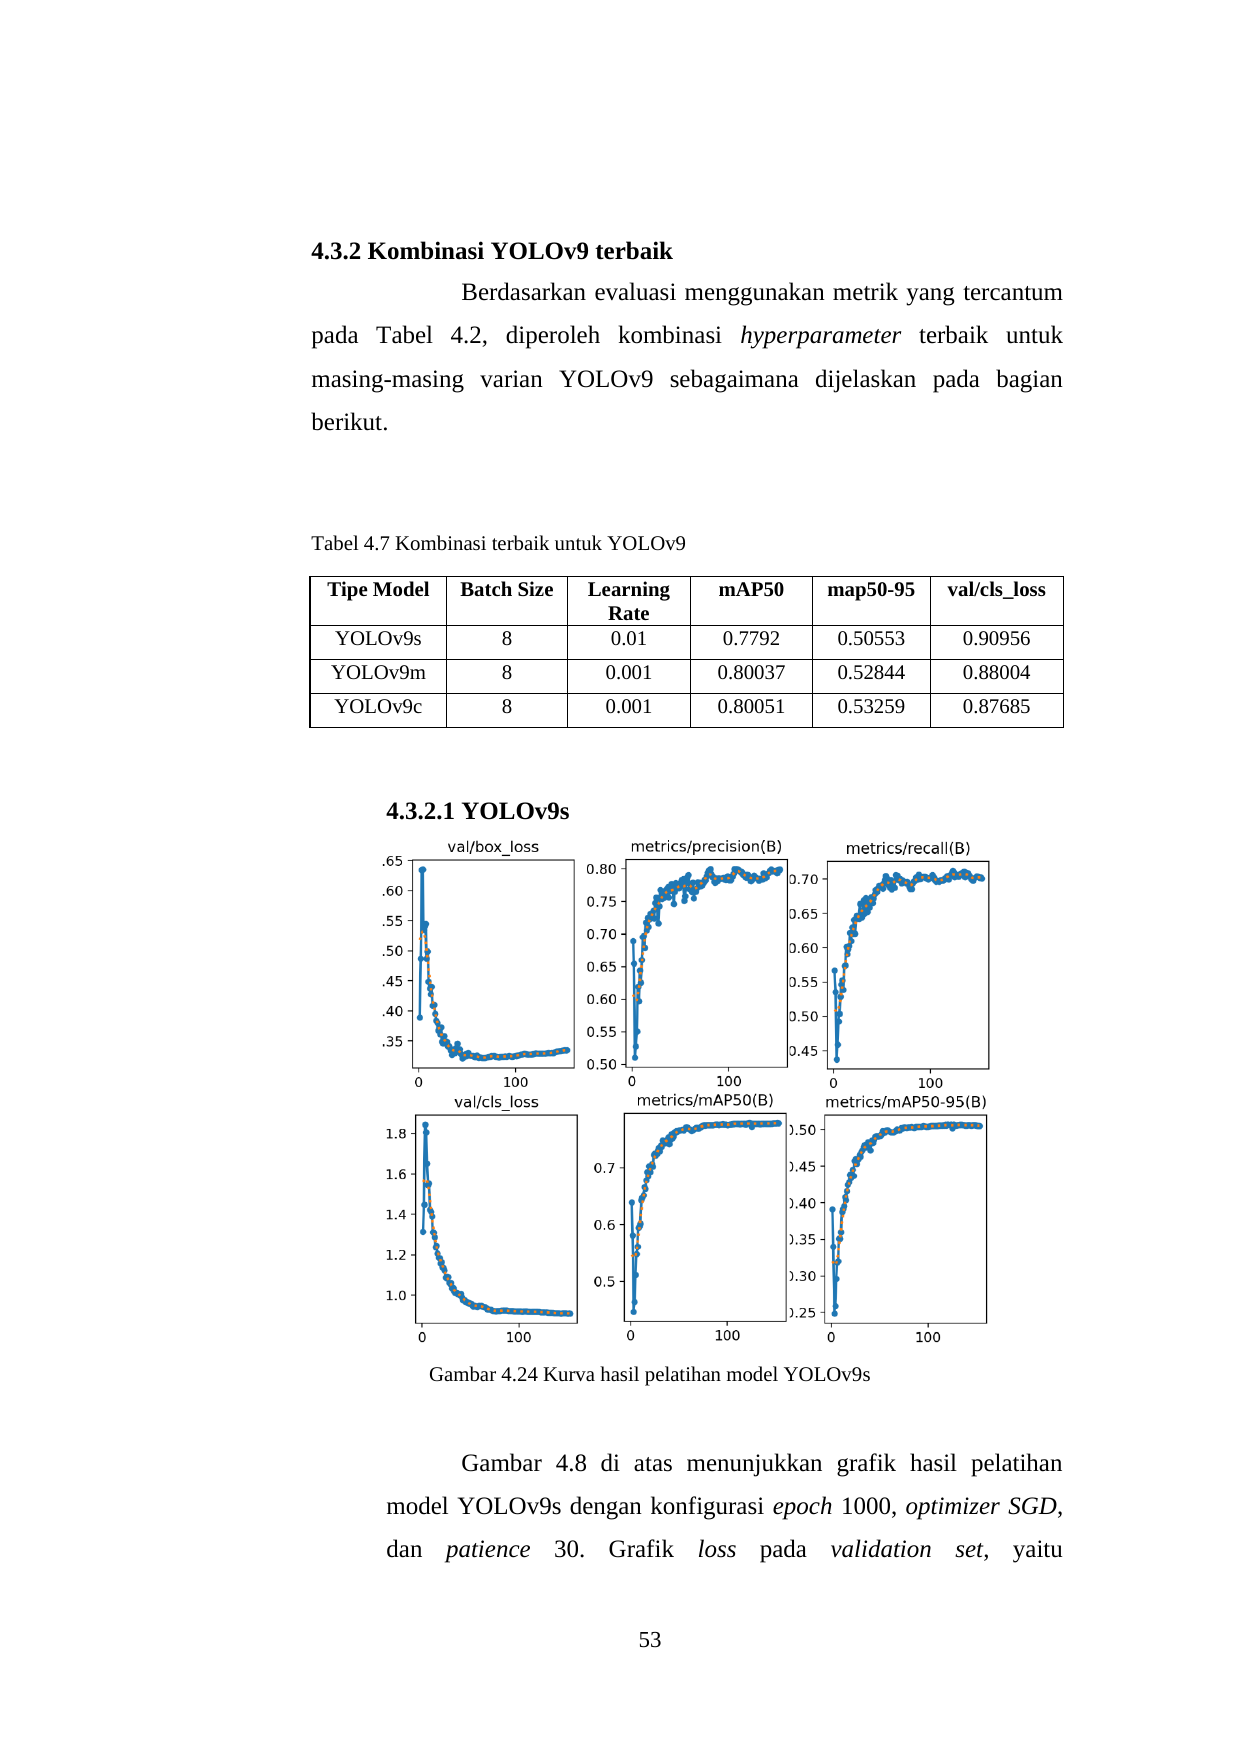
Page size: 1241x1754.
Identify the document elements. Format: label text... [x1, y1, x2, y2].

subtitle 4.3.2.1 YOLOv9s [386, 796, 1063, 825]
table_cell 0.001 [568, 660, 690, 693]
text Berdasarkan evaluasi menggunakan metrik yang tercantum pada Tabel 4.2, diperoleh kombinasi hyperparameter terbaik untuk masing-masing varian YOLOv9 sebagaimana dijelaskan pada bagian berikut. [311, 277, 1063, 436]
table_cell 0.80051 [691, 694, 812, 727]
table_cell YOLOv9m [311, 660, 446, 693]
table_header Learning Rate [568, 577, 690, 625]
table_cell 0.87685 [931, 694, 1063, 727]
table_cell 8 [447, 660, 567, 693]
table_cell YOLOv9c [311, 694, 446, 727]
table_header Batch Size [447, 577, 567, 625]
table_cell 0.50553 [813, 626, 930, 659]
table_cell 0.80037 [691, 660, 812, 693]
table_header Tipe Model [311, 577, 446, 625]
table_cell 0.01 [568, 626, 690, 659]
table_cell 0.52844 [813, 660, 930, 693]
table_cell 0.7792 [691, 626, 812, 659]
table_header val/cls_loss [931, 577, 1063, 625]
table_cell 0.53259 [813, 694, 930, 727]
table_cell 8 [447, 626, 567, 659]
subtitle 4.3.2 Kombinasi YOLOv9 terbaik [236, 236, 1063, 265]
table_header map50-95 [813, 577, 930, 625]
table_cell 0.88004 [931, 660, 1063, 693]
picture [381, 837, 994, 1349]
table_cell 0.90956 [931, 626, 1063, 659]
table_cell 8 [447, 694, 567, 727]
table_cell YOLOv9s [311, 626, 446, 659]
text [386, 1448, 1063, 1563]
table_header mAP50 [691, 577, 812, 625]
table_cell 0.001 [568, 694, 690, 727]
